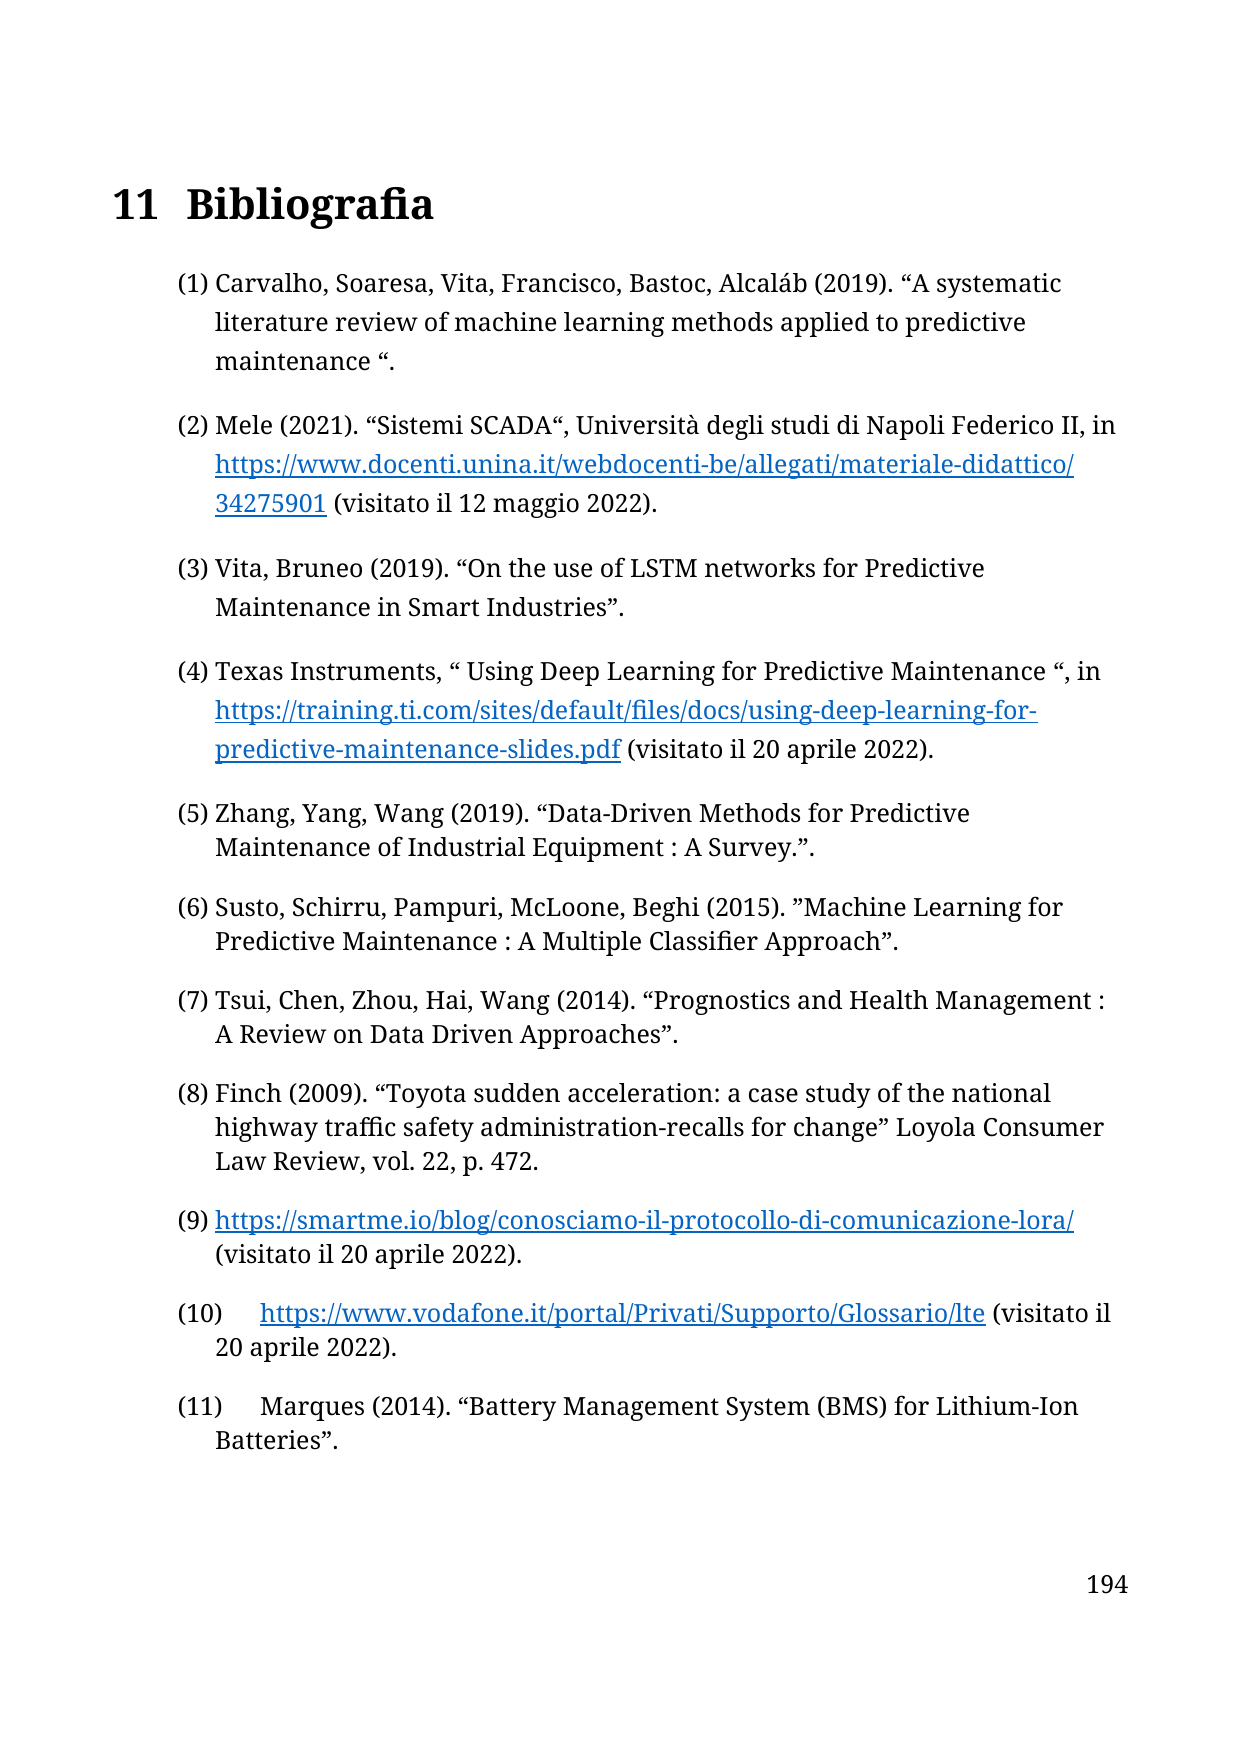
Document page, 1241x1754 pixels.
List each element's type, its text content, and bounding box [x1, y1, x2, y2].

list Vita, Bruneo (2019). “On the use of LSTM networks for Predictive Maintenance in Smart Industries”. [177, 550, 1128, 623]
list Carvalho, Soaresa, Vita, Francisco, Bastoc, Alcaláb (2019). “A systematic literature review of machine learning methods applied to predictive maintenance “. [177, 265, 1128, 378]
list Zhang, Yang, Wang (2019). “Data-Driven Methods for Predictive Maintenance of Industrial Equipment : A Survey.”. [177, 796, 1128, 864]
list Tsui, Chen, Zhou, Hai, Wang (2014). “Prognostics and Health Management : A Review on Data Driven Approaches”. [177, 982, 1128, 1050]
list Susto, Schirru, Pampuri, McLoone, Beghi (2015). ”Machine Learning for Predictive Maintenance : A Multiple Classifier Approach”. [177, 889, 1128, 957]
list Marques (2014). “Battery Management System (BMS) for Lithium-Ion Batteries”. [177, 1389, 1128, 1457]
list Finch (2009). “Toyota sudden acceleration: a case study of the national highway traffic safety administration-recalls for change” Loyola Consumer Law Review, vol. 22, p. 472. [177, 1075, 1128, 1178]
list https://smartme.io/blog/conosciamo-il-protocollo-di-comunicazione-lora/ (visitato il 20 aprile 2022). [177, 1203, 1128, 1271]
list https://www.vodafone.it/portal/Privati/Supporto/Glossario/lte (visitato il 20 aprile 2022). [177, 1296, 1128, 1364]
list Mele (2021). “Sistemi SCADA“, Università degli studi di Napoli Federico II, in https://www.docenti.unina.it/webdocenti-be/allegati/materiale-didattico/34275901 (visitato il 12 maggio 2022). [177, 408, 1128, 520]
subtitle Bibliografia [112, 175, 1128, 232]
list Texas Instruments, “ Using Deep Learning for Predictive Maintenance “, in https://training.ti.com/sites/default/files/docs/using-deep-learning-for-predictive-maintenance-slides.pdf (visitato il 20 aprile 2022). [177, 653, 1128, 766]
